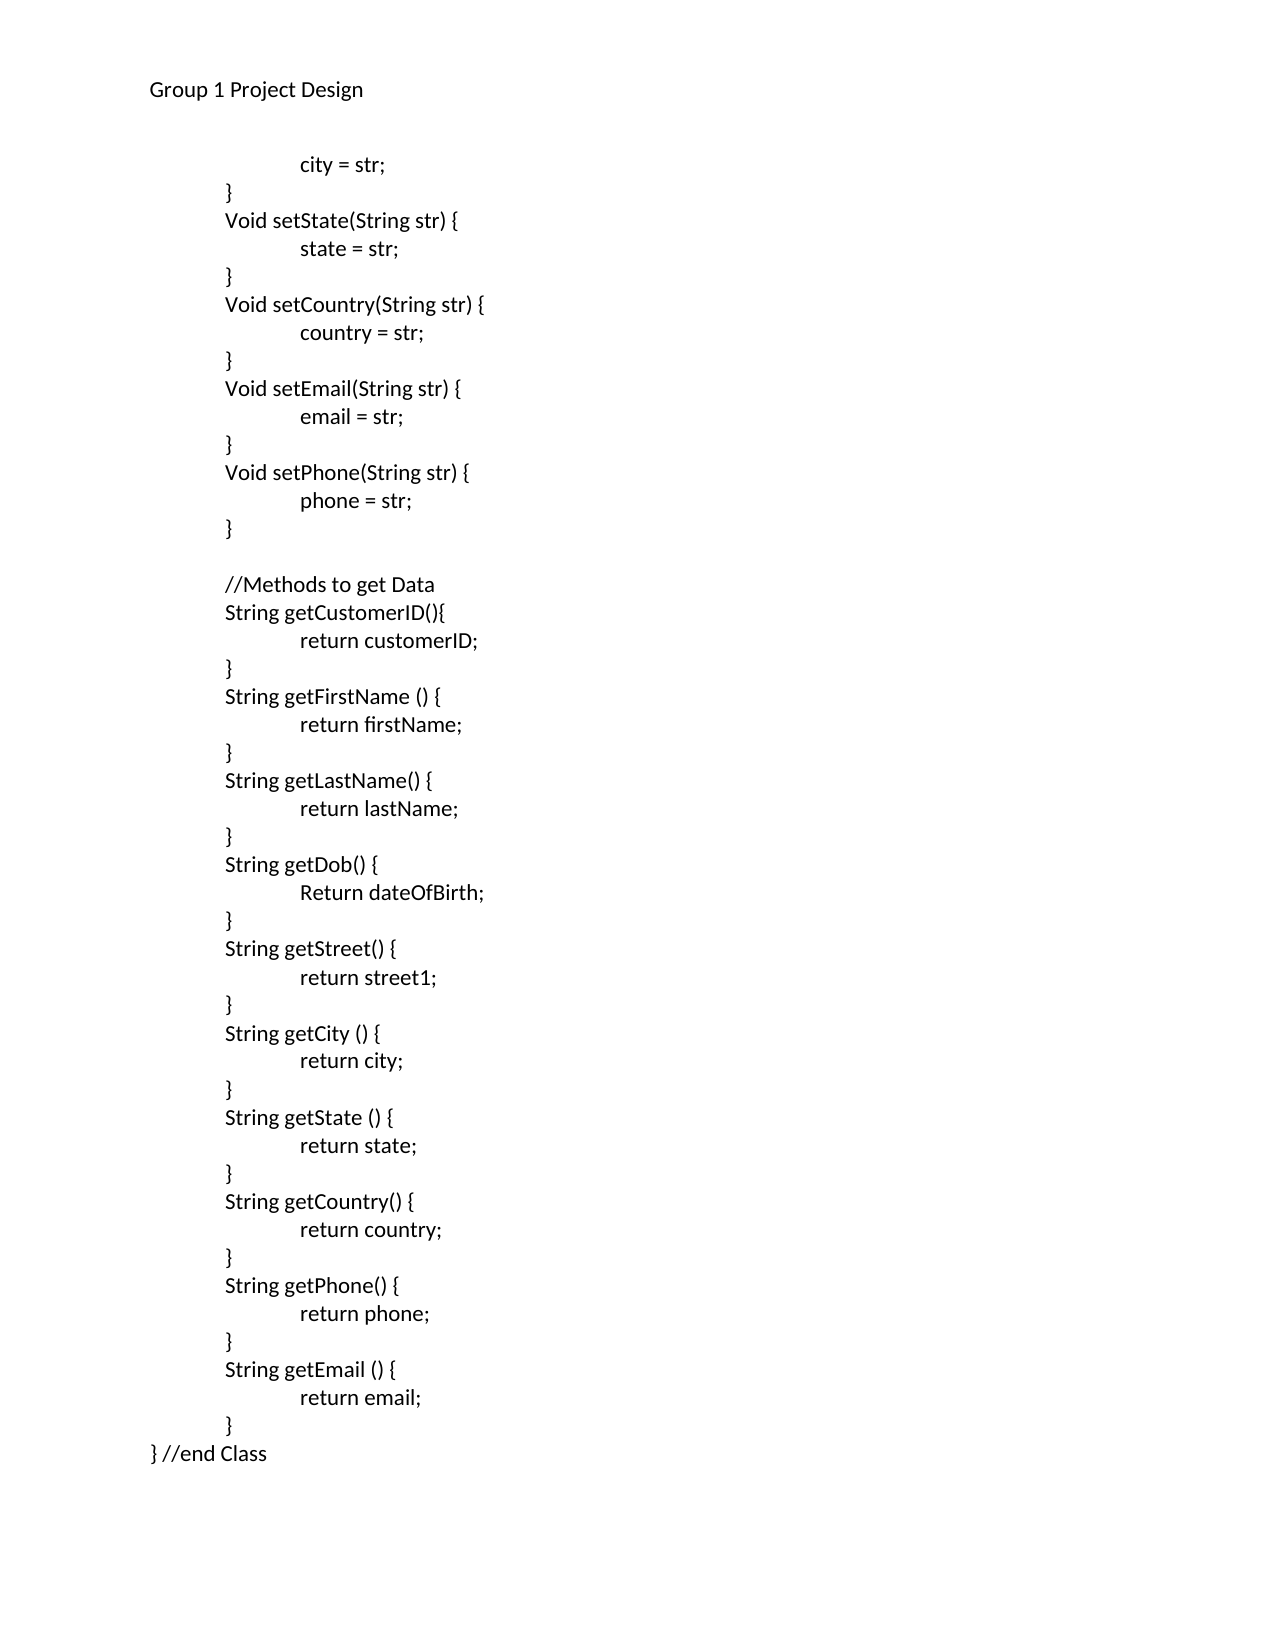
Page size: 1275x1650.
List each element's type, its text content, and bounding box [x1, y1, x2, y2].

text city = str; [225, 150, 1125, 178]
text } [225, 654, 1125, 682]
text } [225, 991, 1125, 1019]
text return street1; [225, 963, 1125, 991]
text Void setState(String str) { [225, 206, 1125, 234]
text } [225, 514, 1125, 542]
text } [225, 262, 1125, 290]
text String getStreet() { [225, 934, 1125, 963]
text } //end Class [150, 1439, 1125, 1467]
text Void setPhone(String str) { [225, 458, 1125, 486]
text } [225, 346, 1125, 374]
text Void setCountry(String str) { [225, 290, 1125, 318]
text } [225, 1327, 1125, 1355]
text } [225, 1411, 1125, 1439]
text } [225, 738, 1125, 766]
text } [225, 430, 1125, 458]
text return state; [225, 1131, 1125, 1159]
text Void setEmail(String str) { [225, 374, 1125, 402]
text } [225, 1159, 1125, 1187]
text return city; [225, 1047, 1125, 1075]
text country = str; [225, 318, 1125, 346]
text email = str; [225, 402, 1125, 430]
text return phone; [225, 1299, 1125, 1327]
text String getDob() { [225, 851, 1125, 878]
text //Methods to get Data [225, 570, 1125, 598]
text return country; [225, 1215, 1125, 1243]
text } [225, 178, 1125, 206]
text state = str; [225, 234, 1125, 262]
text return firstName; [225, 710, 1125, 738]
text String getLastName() { [225, 766, 1125, 794]
text String getCountry() { [225, 1187, 1125, 1215]
text return lastName; [225, 794, 1125, 822]
text } [225, 822, 1125, 851]
text } [225, 907, 1125, 934]
text Return dateOfBirth; [225, 878, 1125, 907]
text } [225, 1075, 1125, 1103]
text String getEmail () { [225, 1355, 1125, 1383]
text String getCustomerID(){ [225, 598, 1125, 626]
text phone = str; [225, 486, 1125, 514]
text return email; [225, 1383, 1125, 1411]
text String getPhone() { [225, 1271, 1125, 1299]
text String getState () { [225, 1103, 1125, 1131]
text } [225, 1243, 1125, 1271]
text String getCity () { [225, 1019, 1125, 1047]
text String getFirstName () { [225, 682, 1125, 710]
text return customerID; [225, 626, 1125, 654]
